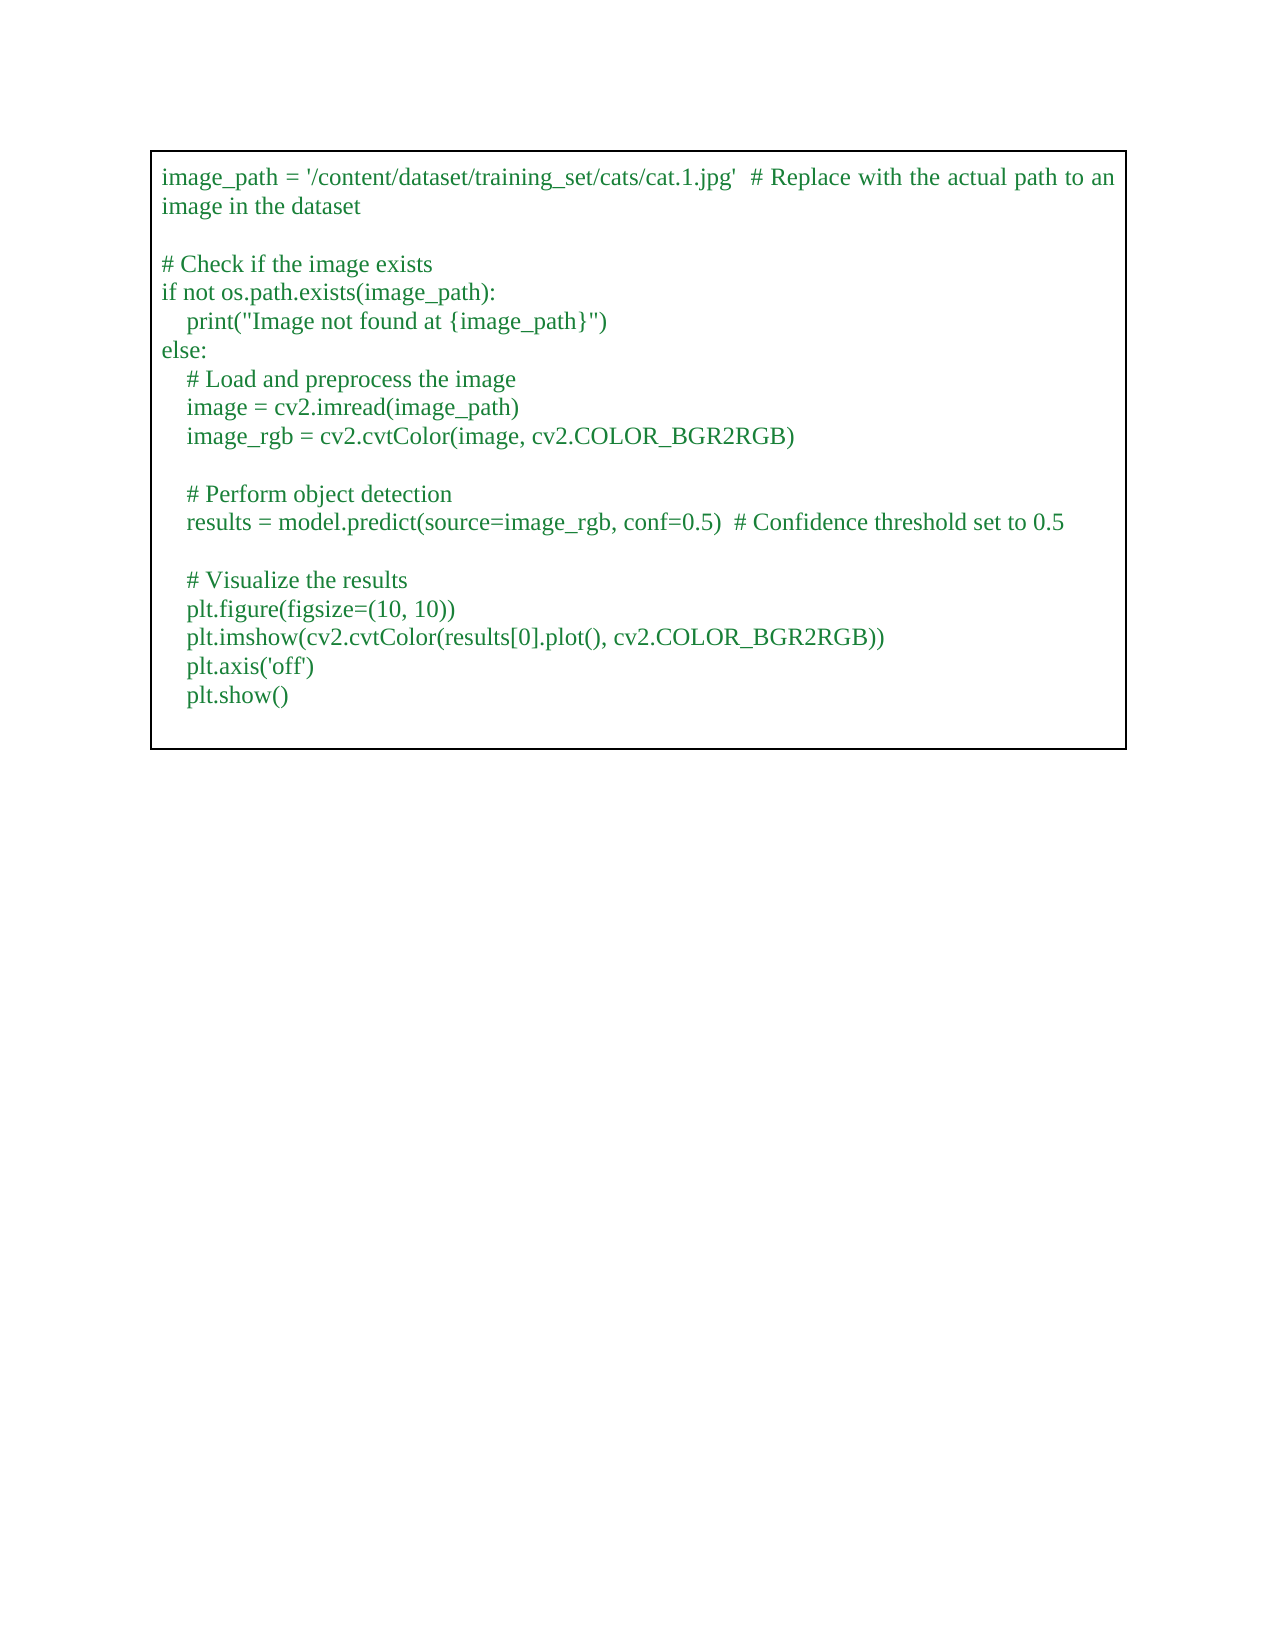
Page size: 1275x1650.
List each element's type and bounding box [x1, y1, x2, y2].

table_header [152, 152, 1125, 748]
